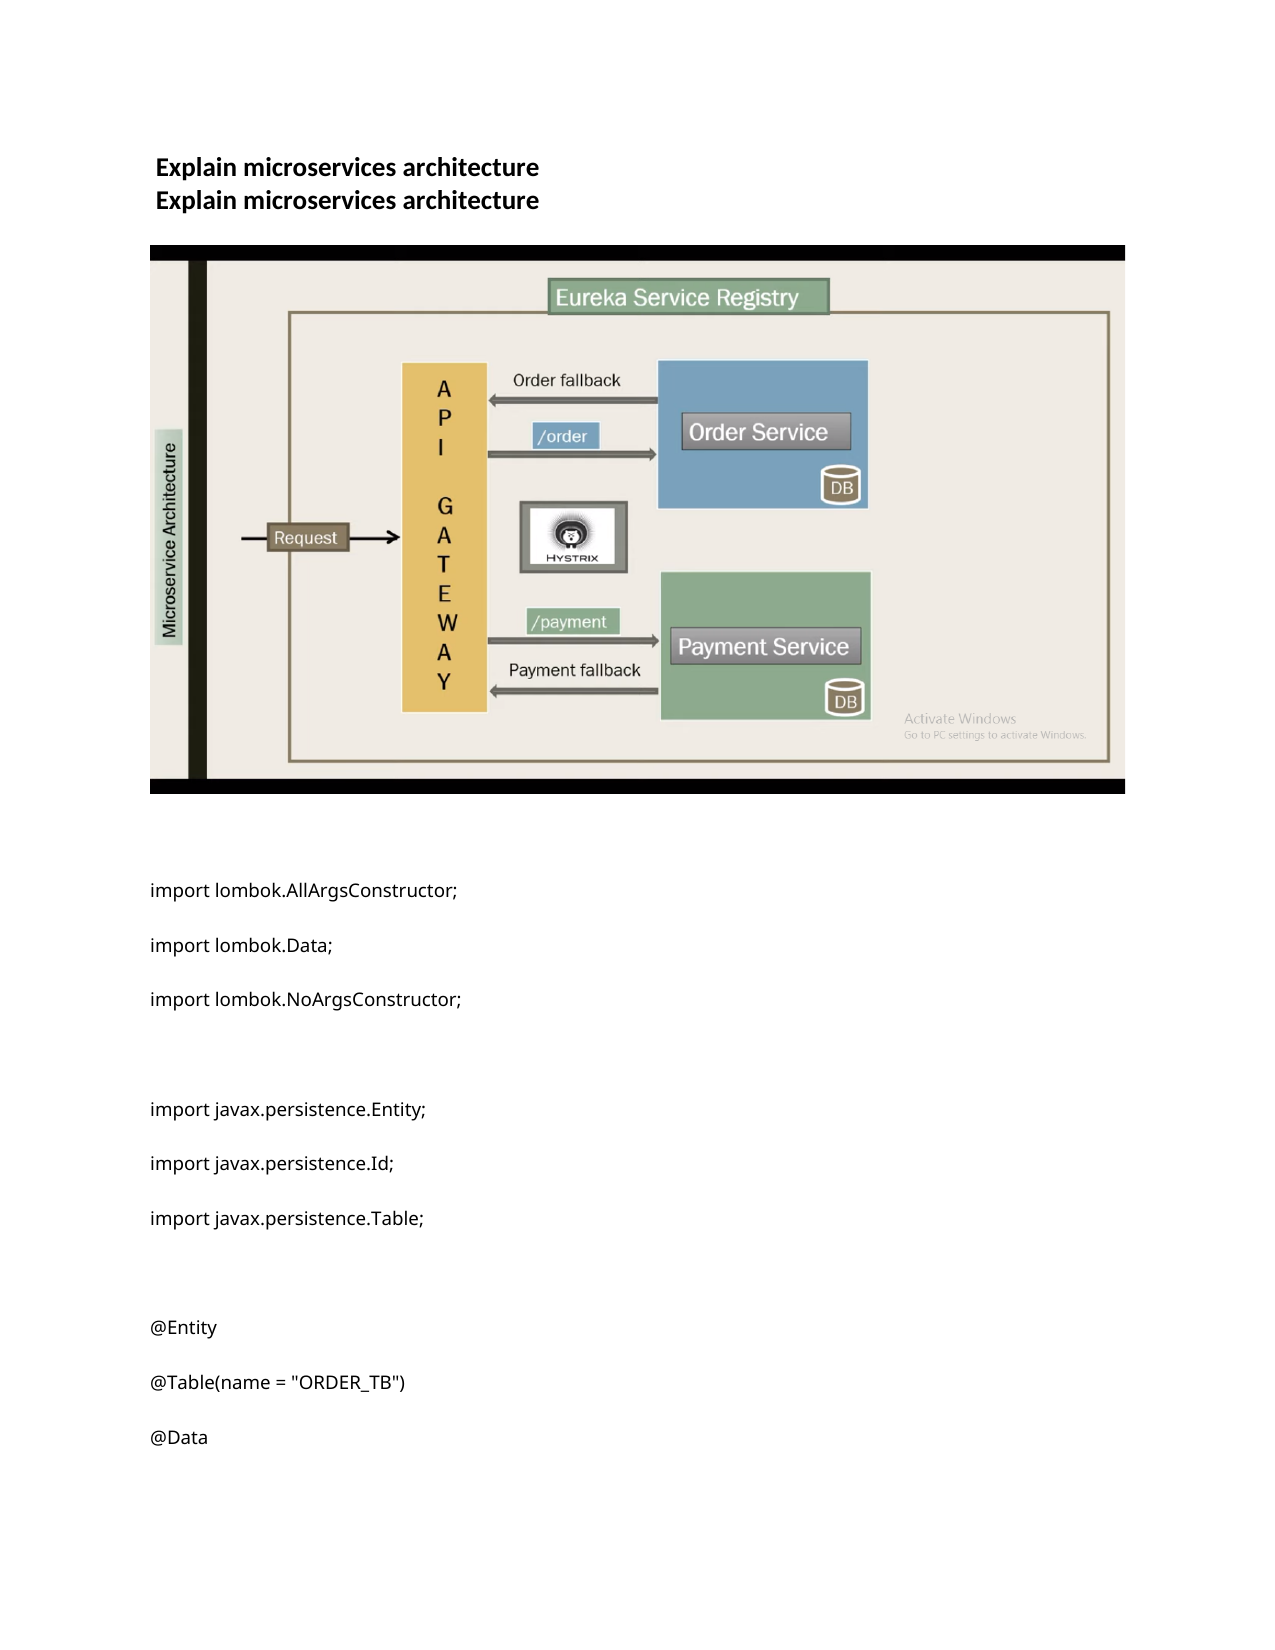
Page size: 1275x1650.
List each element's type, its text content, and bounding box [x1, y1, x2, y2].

text @Data [150, 1424, 1125, 1449]
text import lombok.NoArgsConstructor; [150, 987, 1125, 1012]
text Explain microservices architecture [150, 150, 1125, 183]
text @Entity [150, 1315, 1125, 1340]
text import lombok.AllArgsConstructor; [150, 877, 1125, 903]
text import javax.persistence.Id; [150, 1151, 1125, 1176]
text @Table(name = "ORDER_TB") [150, 1369, 1125, 1395]
text import javax.persistence.Entity; [150, 1096, 1125, 1121]
picture [150, 245, 1125, 794]
text import lombok.Data; [150, 932, 1125, 957]
text Explain microservices architecture [150, 183, 1125, 216]
text import javax.persistence.Table; [150, 1205, 1125, 1231]
